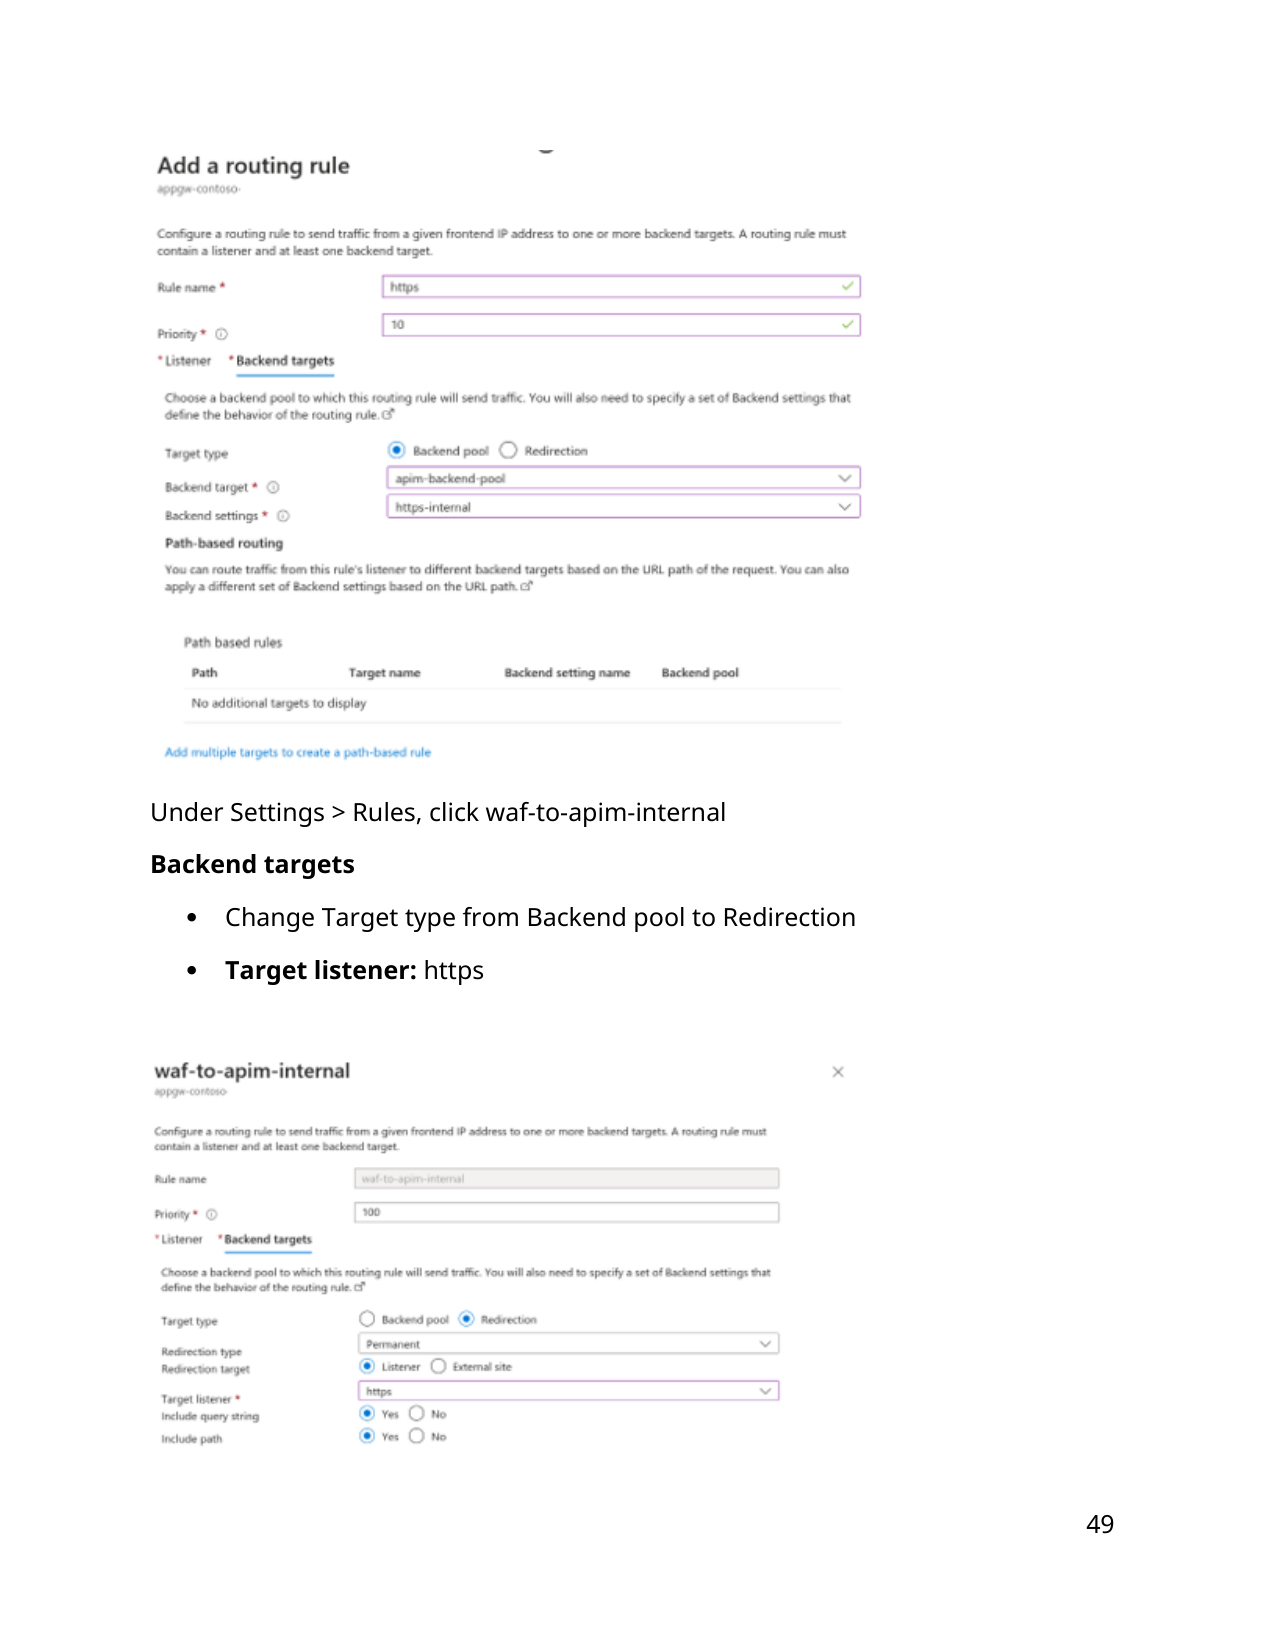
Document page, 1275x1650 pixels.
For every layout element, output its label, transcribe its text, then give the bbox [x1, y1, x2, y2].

text Backend targets [150, 847, 1125, 881]
list Change Target type from Backend pool to Redirection [187, 900, 1125, 934]
picture [150, 1058, 858, 1473]
list Target listener: https [187, 953, 1125, 987]
picture [150, 150, 877, 774]
text Under Settings > Rules, click waf-to-apim-internal [150, 794, 1125, 828]
